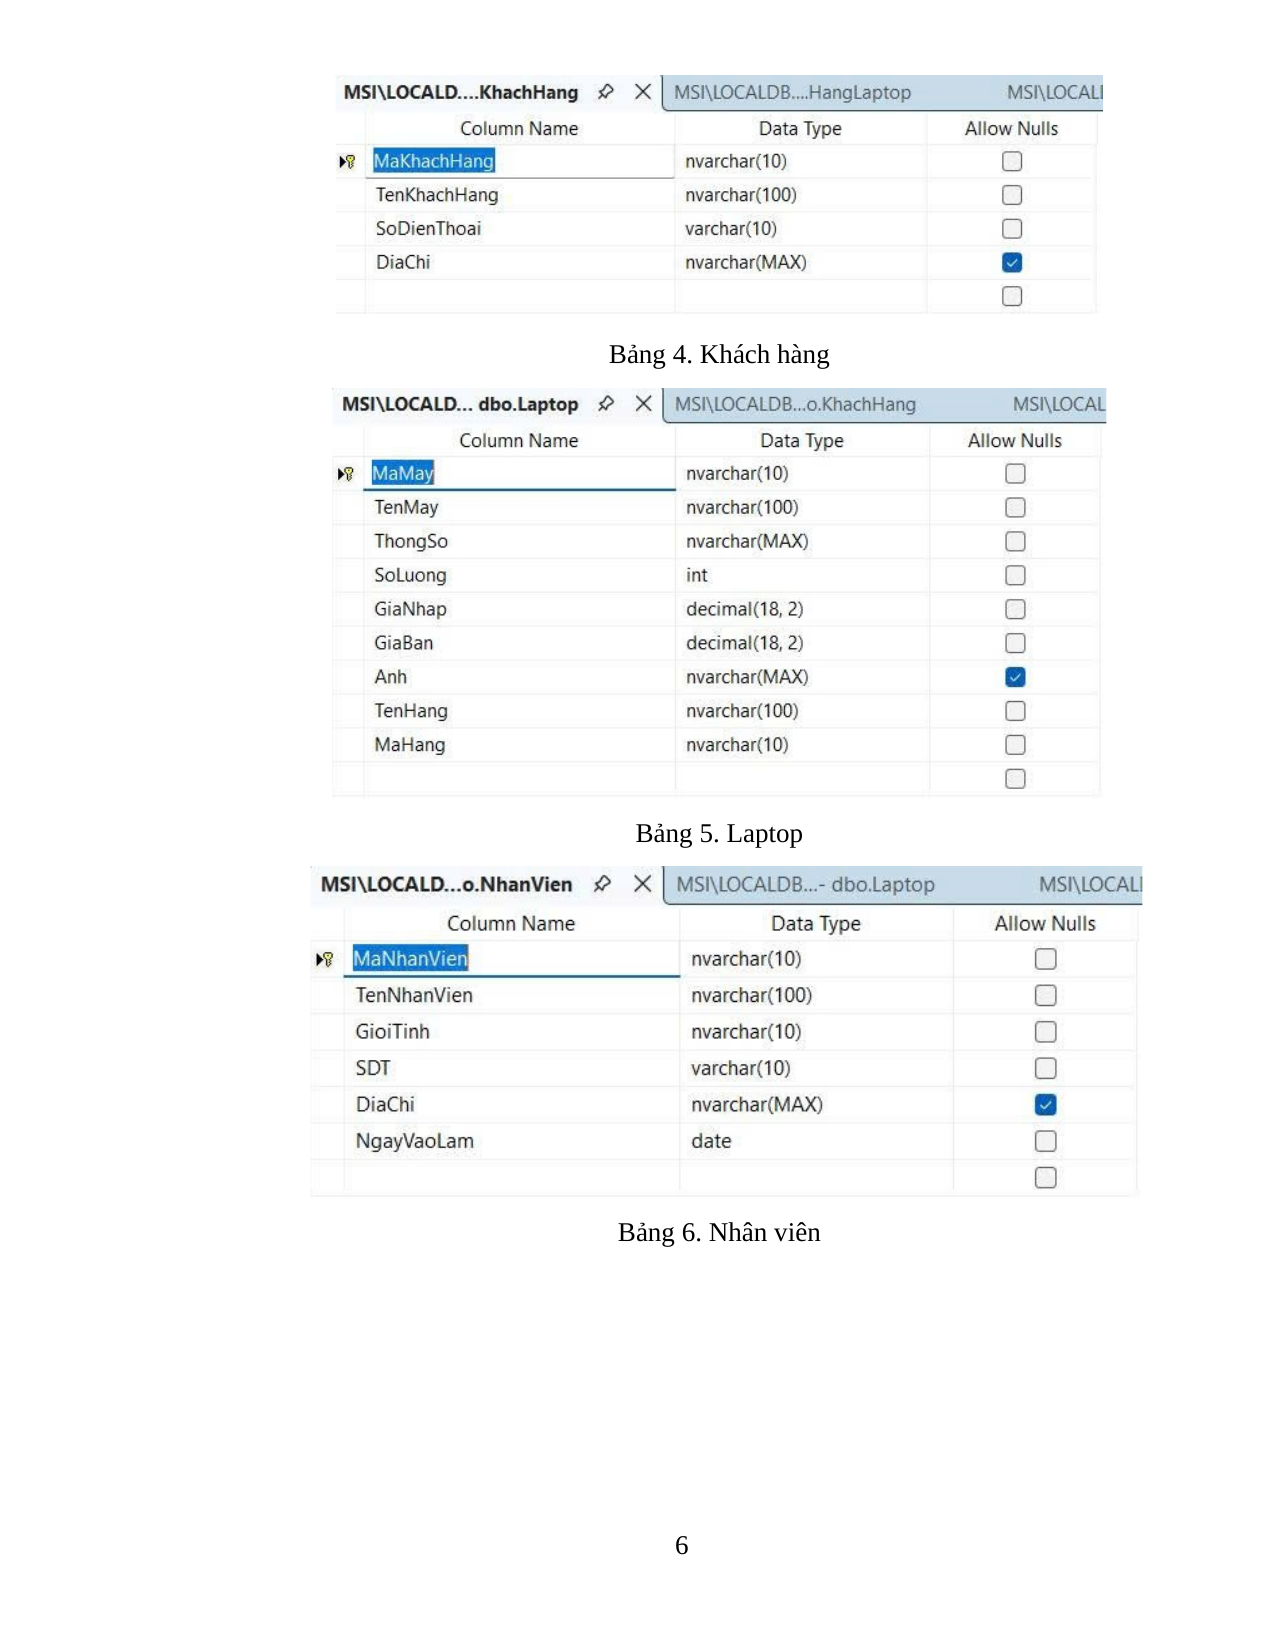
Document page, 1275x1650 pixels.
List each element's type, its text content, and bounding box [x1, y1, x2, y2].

picture [310, 866, 1143, 1198]
text Bảng 4. Khách hàng [311, 338, 1128, 369]
picture [332, 388, 1107, 799]
text Bảng 5. Laptop [311, 817, 1128, 848]
picture [335, 75, 1103, 320]
text Bảng 6. Nhân viên [311, 1216, 1128, 1248]
